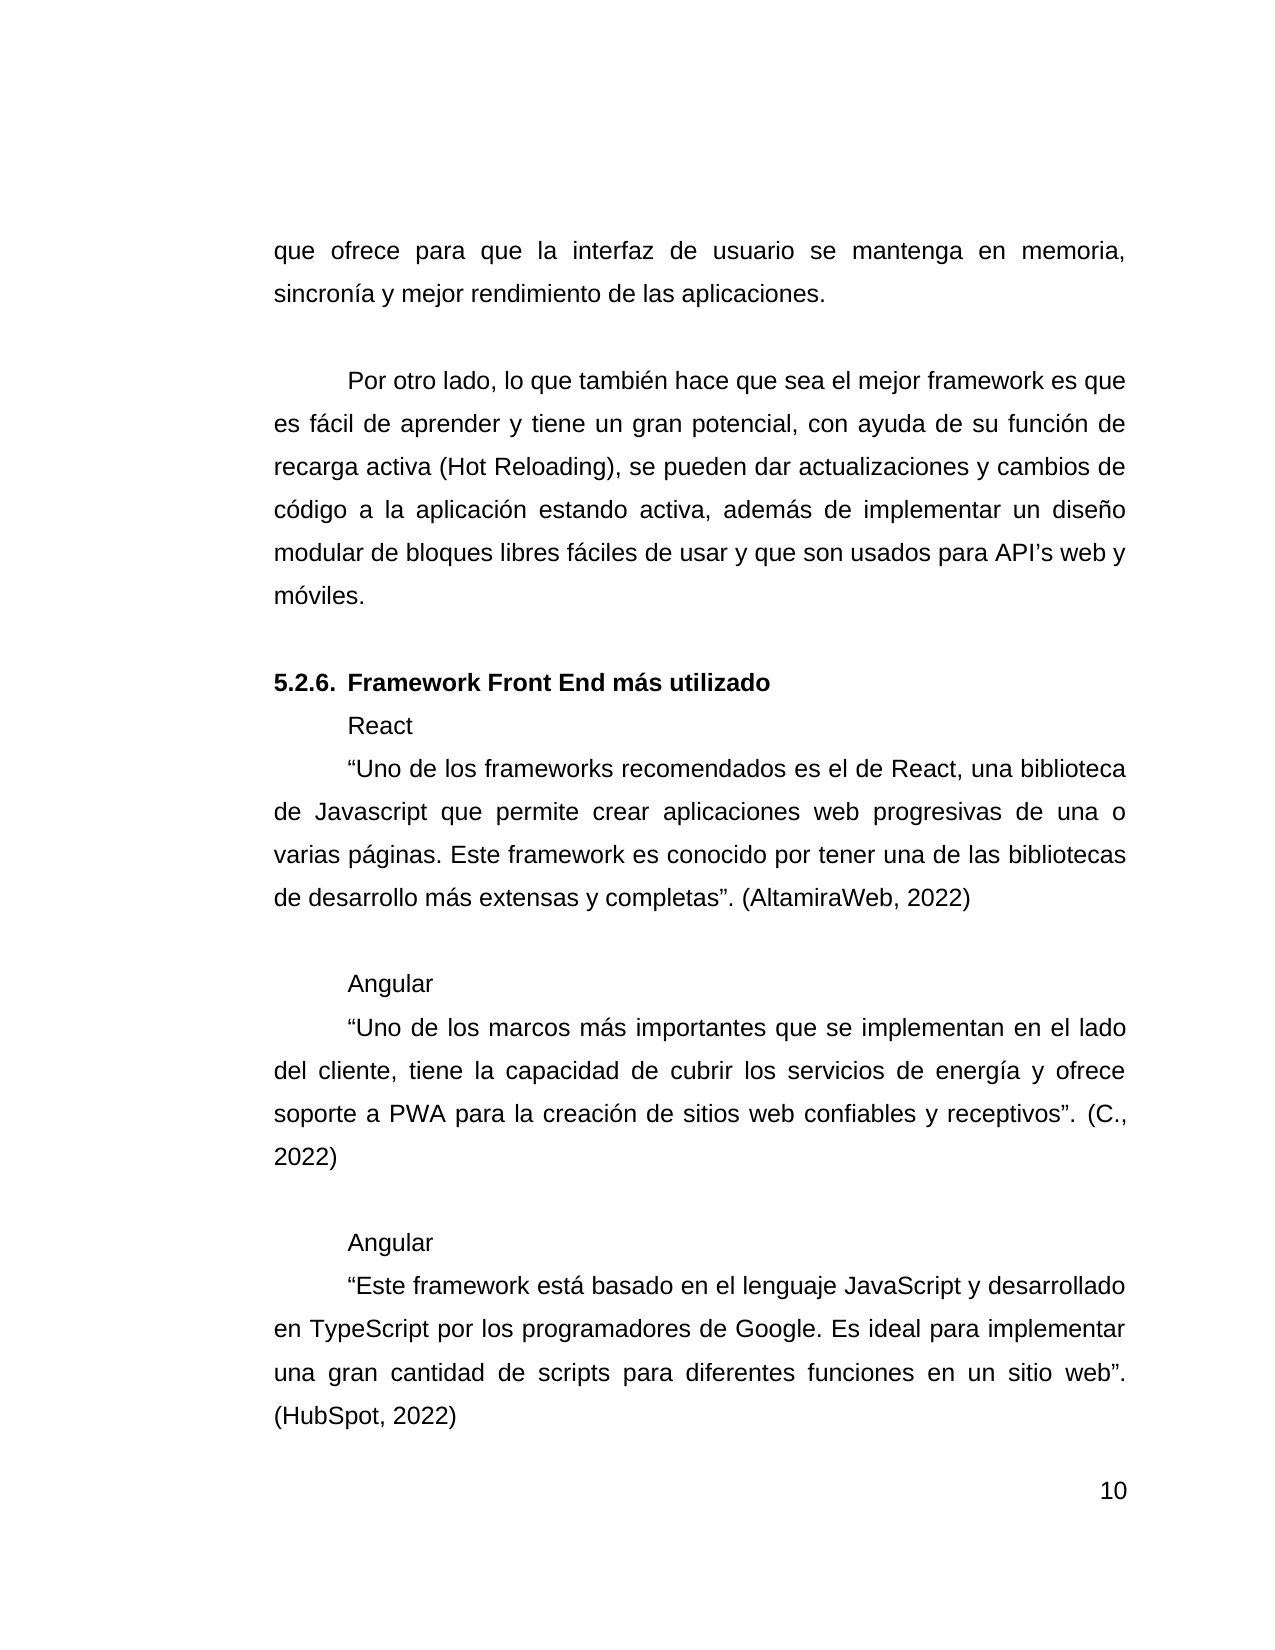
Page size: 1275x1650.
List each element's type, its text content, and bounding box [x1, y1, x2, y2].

text Angular [273, 1228, 1127, 1257]
text Por otro lado, lo que también hace que sea el mejor framework es que es fácil de aprender y tiene un gran potencial, con ayuda de su función de recarga activa (Hot Reloading), se pueden dar actualizaciones y cambios de código a la aplicación estando activa, además de implementar un diseño modular de bloques libres fáciles de usar y que son usados para API’s web y móviles. [273, 366, 1127, 610]
text “Este framework está basado en el lenguaje JavaScript y desarrollado en TypeScript por los programadores de Google. Es ideal para implementar una gran cantidad de scripts para diferentes funciones en un sitio web”. [273, 1271, 1127, 1429]
text “Uno de los marcos más importantes que se implementan en el lado del cliente, tiene la capacidad de cubrir los servicios de energía y ofrece soporte a PWA para la creación de sitios web confiables y receptivos”. [273, 1012, 1127, 1171]
text Angular [273, 969, 1127, 998]
text Framework Front End más utilizado [273, 667, 1127, 696]
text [273, 236, 1127, 308]
text React [273, 711, 1127, 739]
text “Uno de los frameworks recomendados es el de React, una biblioteca de Javascript que permite crear aplicaciones web progresivas de una o varias páginas. Este framework es conocido por tener una de las bibliotecas de desarrollo más extensas y completas”. [273, 754, 1127, 912]
